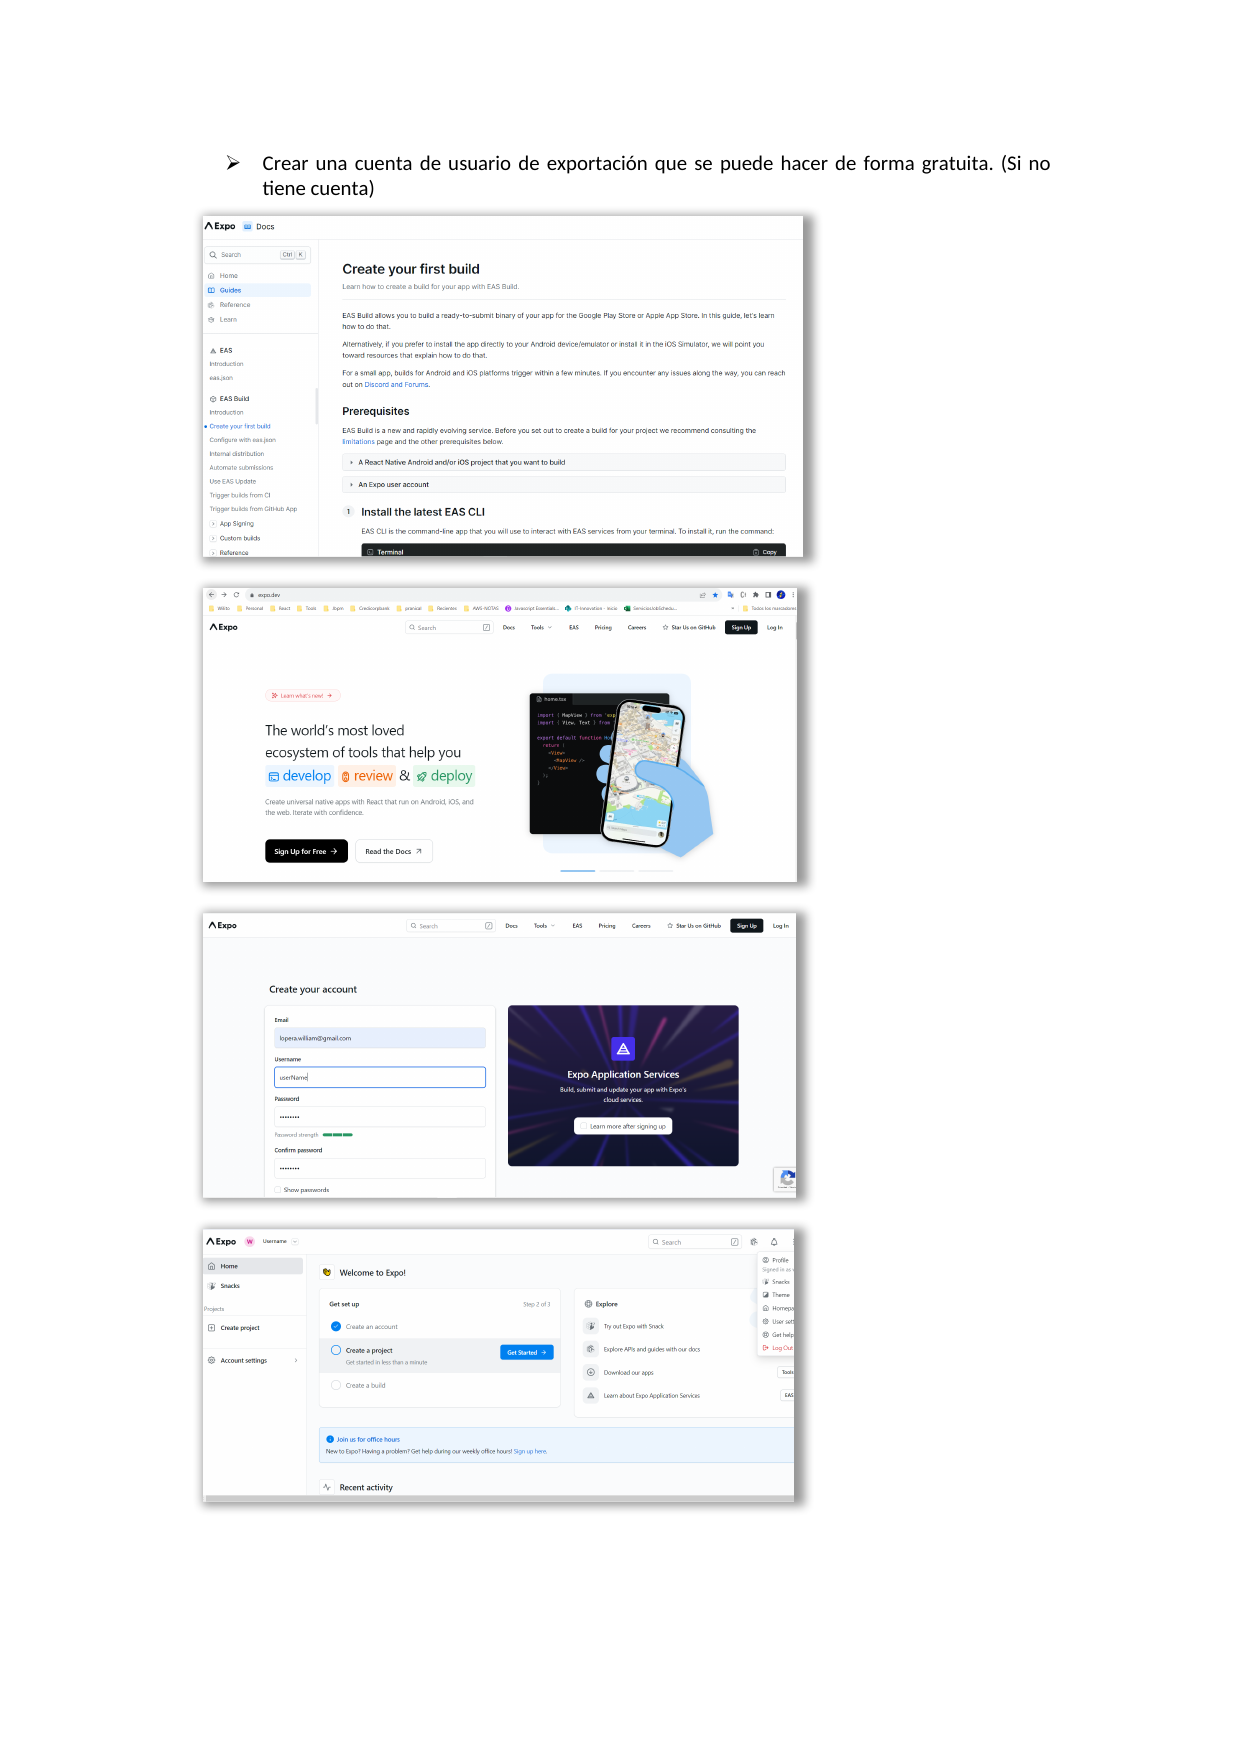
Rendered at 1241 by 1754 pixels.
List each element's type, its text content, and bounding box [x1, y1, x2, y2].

list Crear una cuenta de usuario de exportación que se puede hacer de forma gratuita. (Si no tiene cuenta) [225, 150, 1053, 201]
picture [203, 913, 796, 1198]
picture [203, 1229, 794, 1502]
picture [203, 216, 803, 557]
picture [203, 588, 797, 882]
